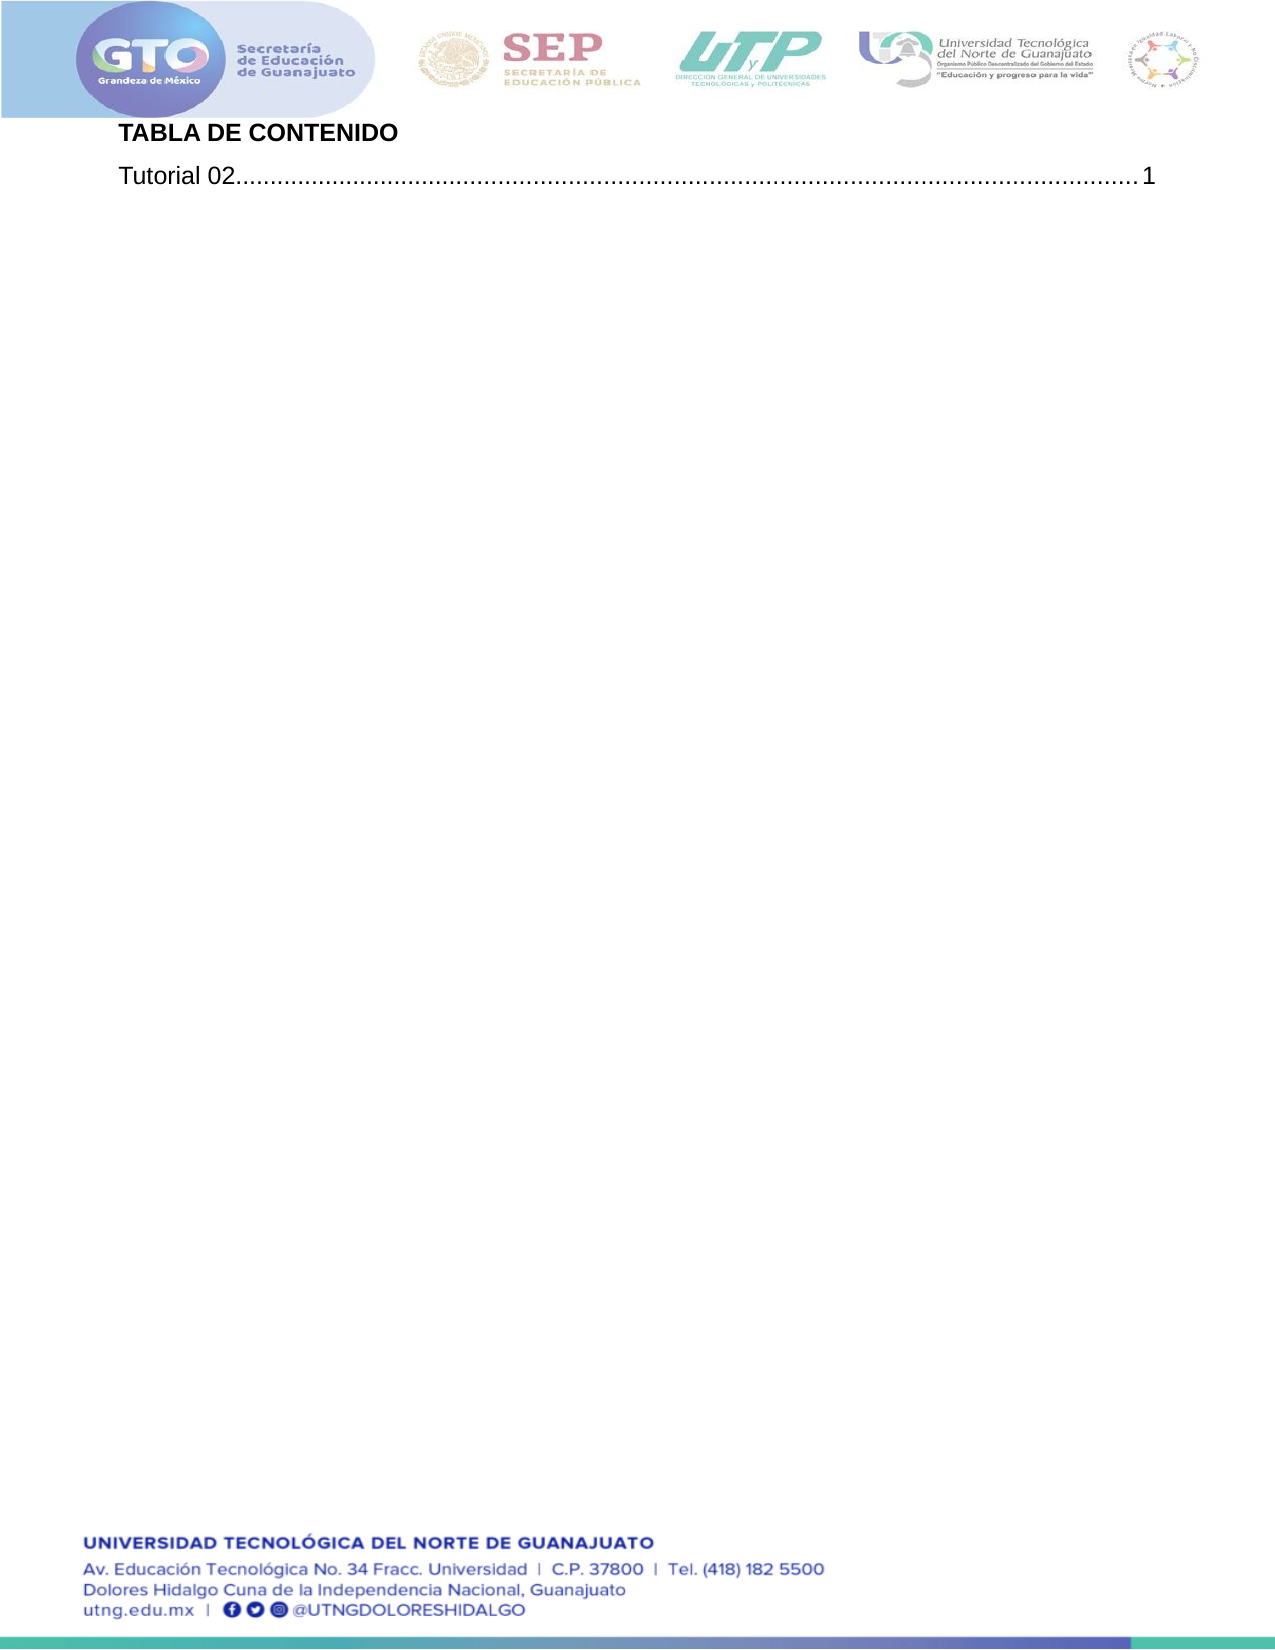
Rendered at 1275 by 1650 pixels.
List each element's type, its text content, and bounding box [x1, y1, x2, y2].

picture [1, 0, 1275, 118]
picture [0, 1530, 1275, 1649]
text Tutorial 02 1 [118, 161, 1157, 190]
text TABLA DE CONTENIDO [118, 118, 1157, 147]
